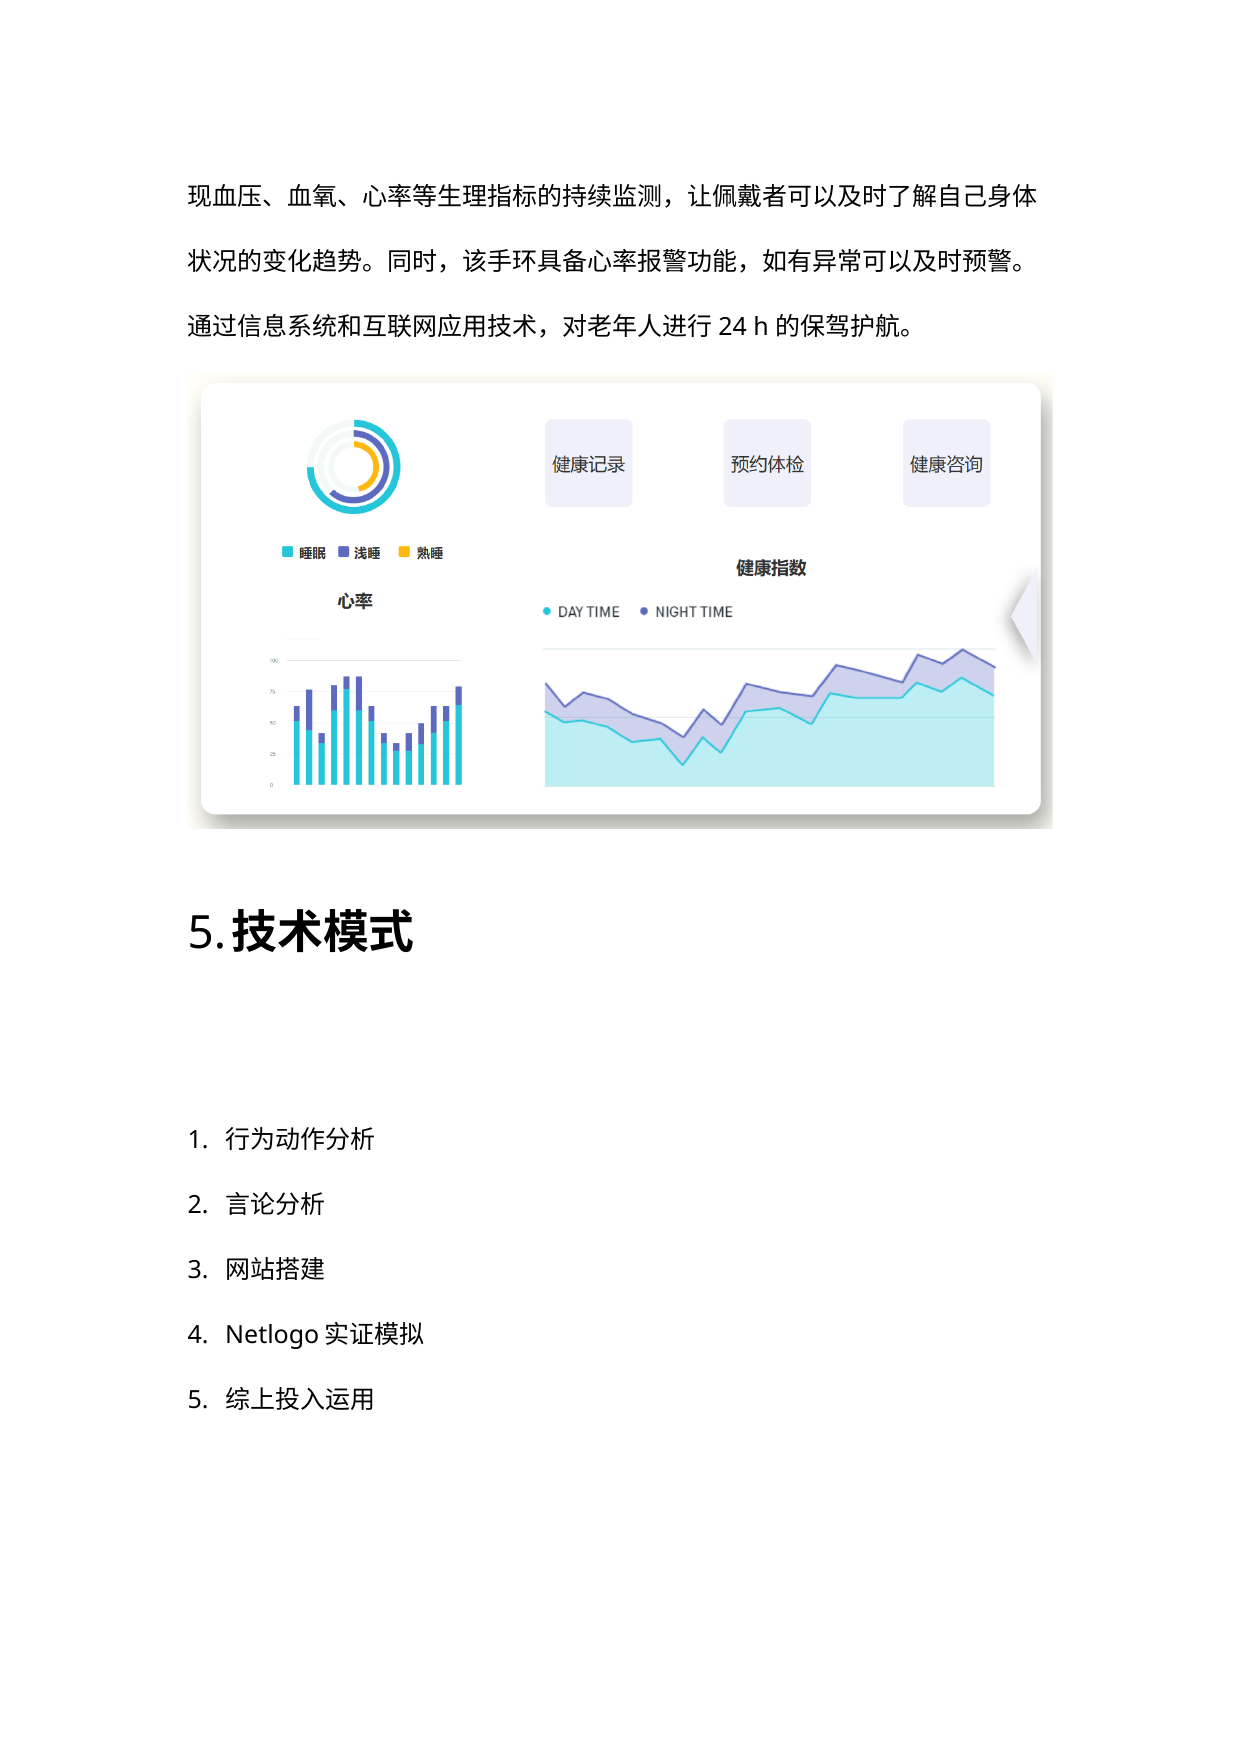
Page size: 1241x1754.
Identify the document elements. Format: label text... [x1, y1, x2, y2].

list 网站搭建 [187, 1236, 1053, 1301]
list Netlogo实证模拟 [187, 1301, 1053, 1366]
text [187, 162, 1053, 357]
picture [187, 372, 1053, 829]
list 言论分析 [187, 1171, 1053, 1236]
subtitle 技术模式 [187, 880, 1053, 977]
list 综上投入运用 [187, 1366, 1053, 1431]
list 行为动作分析 [187, 1106, 1053, 1171]
